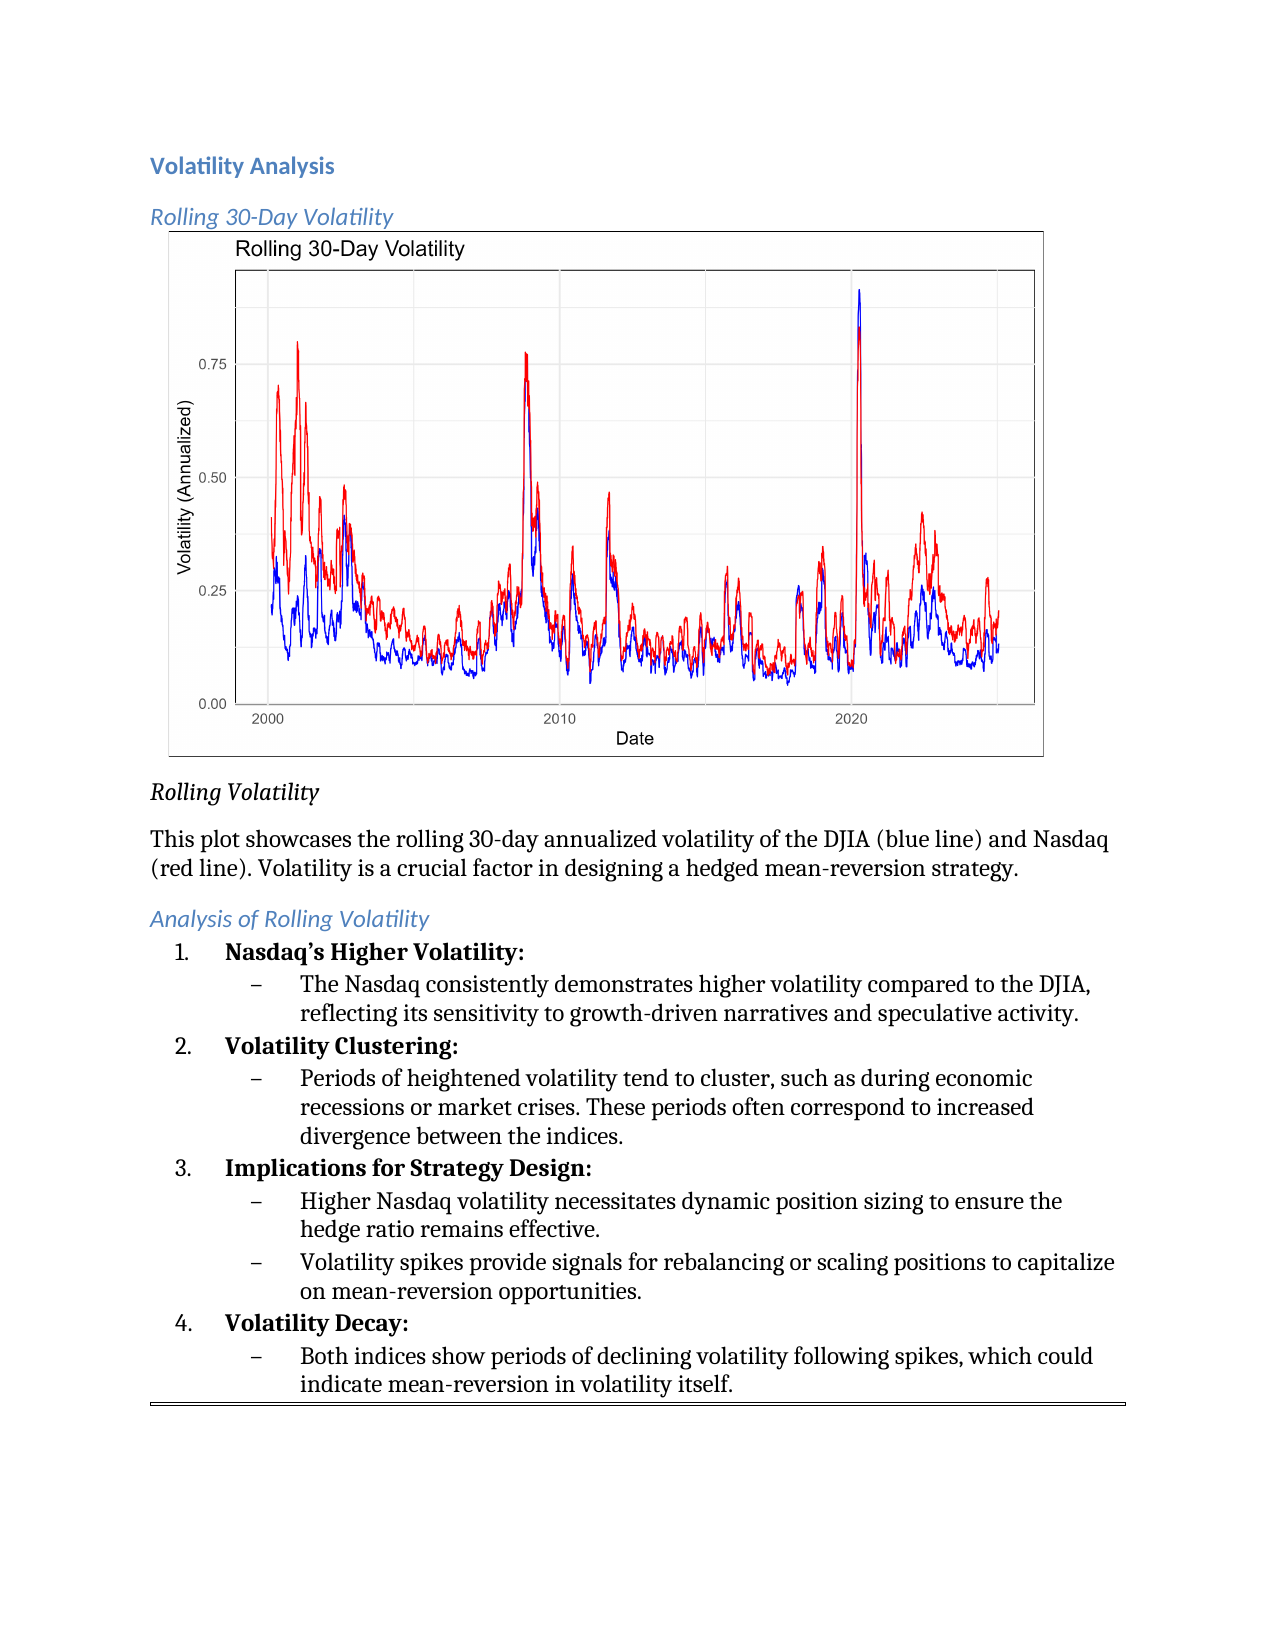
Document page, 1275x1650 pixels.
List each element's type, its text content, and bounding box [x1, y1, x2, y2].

text Rolling Volatility [150, 778, 1125, 806]
list Higher Nasdaq volatility necessitates dynamic position sizing to ensure the hedge ratio remains effective. [250, 1187, 1125, 1244]
subtitle Volatility Analysis [150, 150, 1125, 181]
list Volatility Decay: [175, 1309, 1125, 1338]
subtitle Analysis of Rolling Volatility [150, 903, 1125, 934]
list Both indices show periods of declining volatility following spikes, which could indicate mean-reversion in volatility itself. [250, 1342, 1125, 1399]
text This plot showcases the rolling 30-day annualized volatility of the DJIA (blue line) and Nasdaq (red line). Volatility is a crucial factor in designing a hedged mean-reversion strategy. [150, 825, 1125, 883]
list Nasdaq’s Higher Volatility: [175, 938, 1125, 967]
list Volatility spikes provide signals for rebalancing or scaling positions to capitalize on mean-reversion opportunities. [250, 1248, 1125, 1305]
subtitle Rolling 30-Day Volatility [150, 201, 1125, 232]
list Implications for Strategy Design: [175, 1154, 1125, 1183]
picture [168, 231, 1044, 757]
list The Nasdaq consistently demonstrates higher volatility compared to the DJIA, reflecting its sensitivity to growth-driven narratives and speculative activity. [250, 970, 1125, 1028]
list Volatility Clustering: [175, 1032, 1125, 1060]
list Periods of heightened volatility tend to cluster, such as during economic recessions or market crises. These periods often correspond to increased divergence between the indices. [250, 1064, 1125, 1150]
